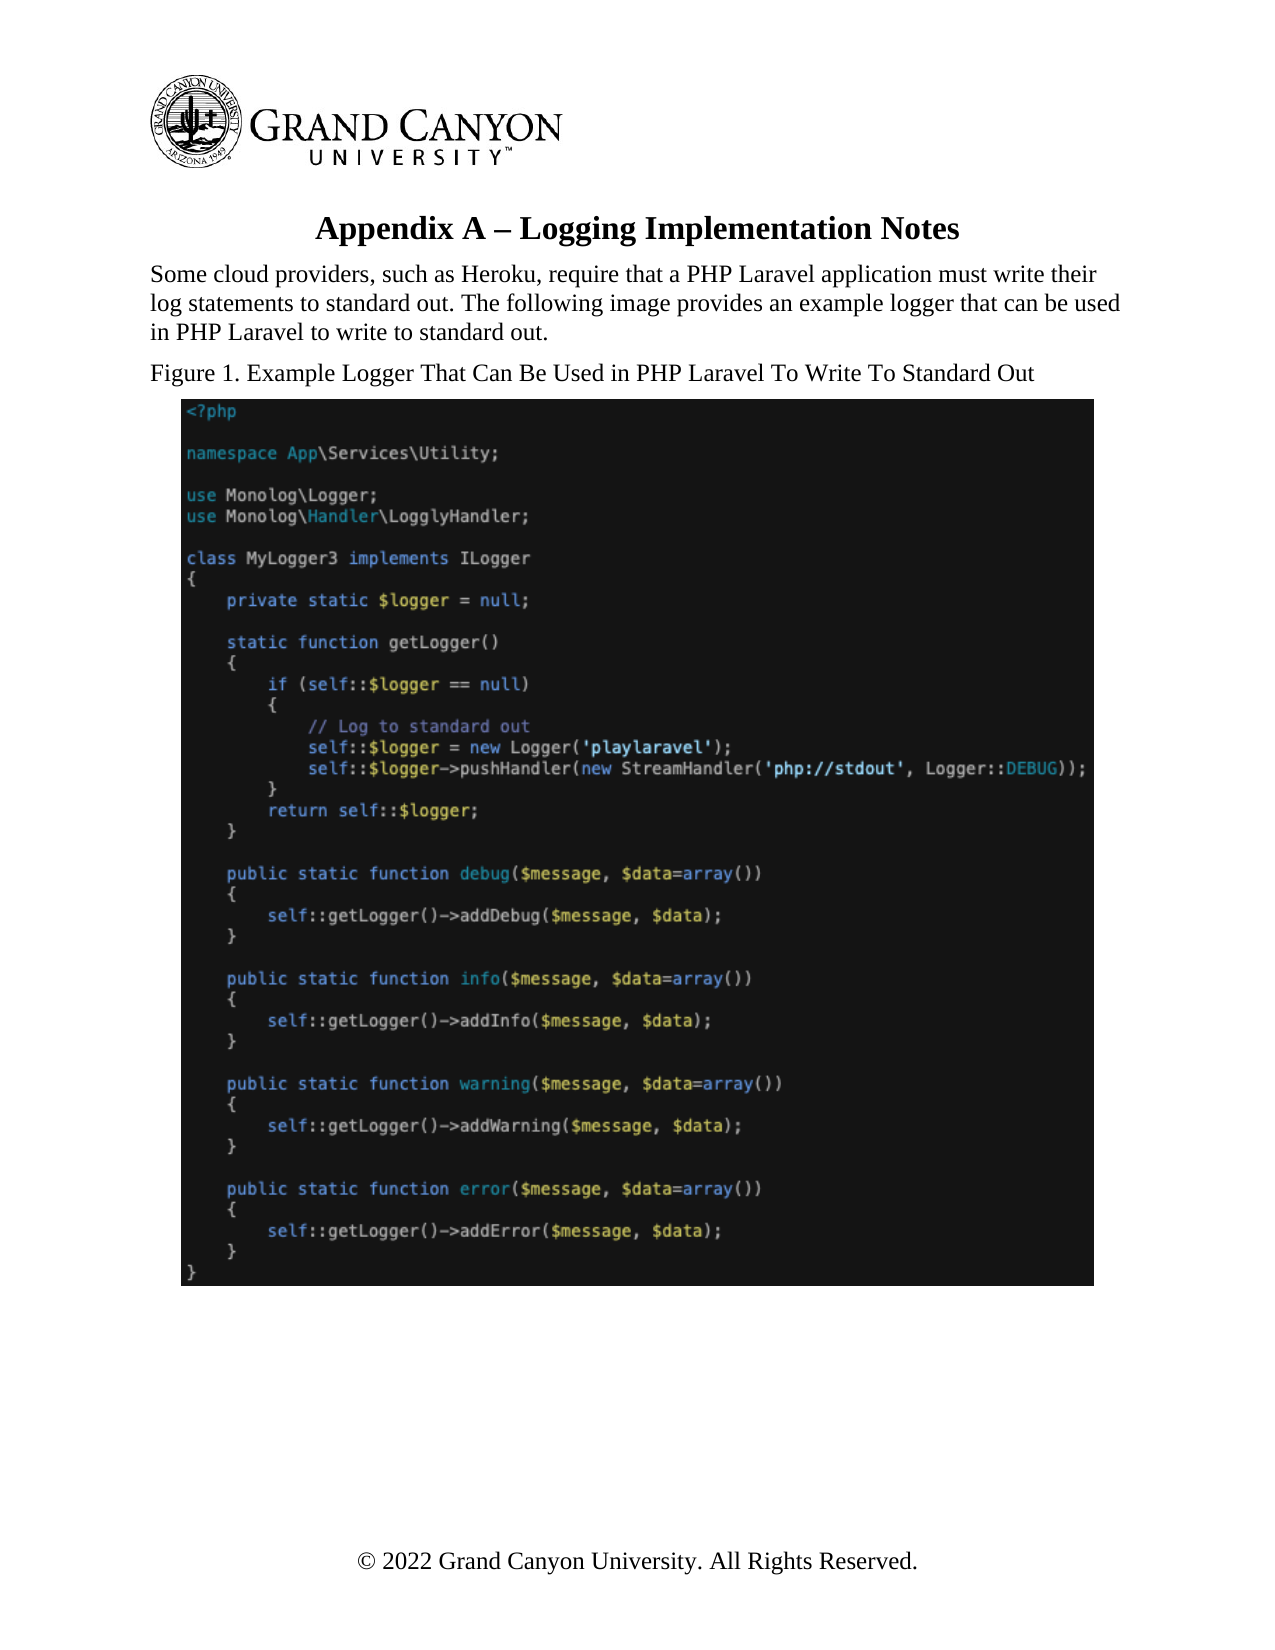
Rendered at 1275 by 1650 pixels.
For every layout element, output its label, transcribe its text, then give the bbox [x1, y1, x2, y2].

text Some cloud providers, such as Heroku, require that a PHP Laravel application must write their log statements to standard out. The following image provides an example logger that can be used in PHP Laravel to write to standard out. [150, 259, 1125, 346]
picture [150, 75, 563, 168]
picture [181, 399, 1094, 1286]
text Figure 1. Example Logger That Can Be Used in PHP Laravel To Write To Standard Out [150, 358, 1125, 387]
text Appendix A – Logging Implementation Notes [150, 208, 1125, 247]
